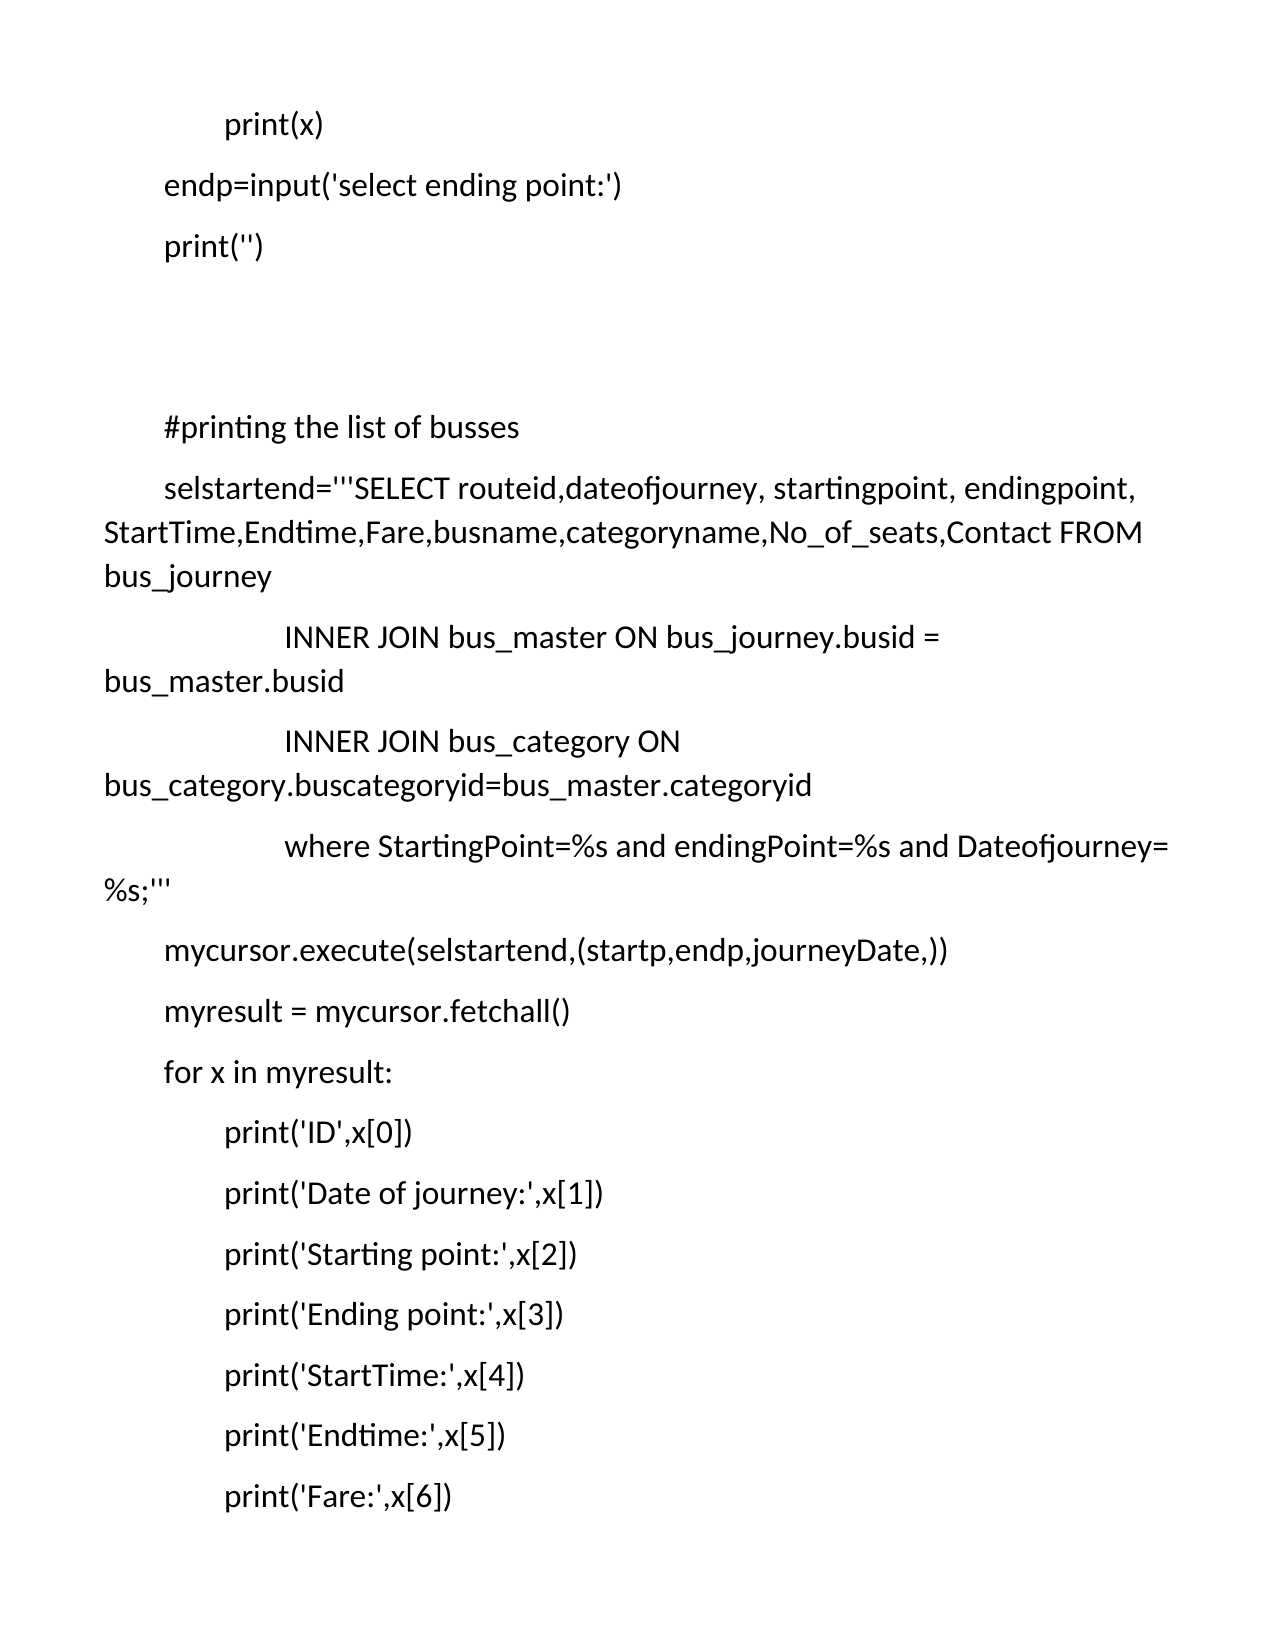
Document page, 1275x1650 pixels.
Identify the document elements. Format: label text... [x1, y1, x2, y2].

text mycursor.execute(selstartend,(startp,endp,journeyDate,)) [103, 929, 1181, 970]
text print('Fare:',x[6]) [103, 1475, 1181, 1516]
text for x in myresult: [103, 1051, 1181, 1091]
text print('StartTime:',x[4]) [103, 1354, 1181, 1394]
text print(x) [103, 103, 1181, 144]
text INNER JOIN bus_category ON bus_category.buscategoryid=bus_master.categoryid [103, 720, 1181, 805]
text endp=input('select ending point:') [103, 164, 1181, 205]
text print('') [103, 225, 1181, 265]
text print('ID',x[0]) [103, 1111, 1181, 1152]
text print('Endtime:',x[5]) [103, 1414, 1181, 1455]
text INNER JOIN bus_master ON bus_journey.busid = bus_master.busid [103, 616, 1181, 700]
text print('Starting point:',x[2]) [103, 1233, 1181, 1273]
text selstartend='''SELECT routeid,dateofjourney, startingpoint, endingpoint, StartTime,Endtime,Fare,busname,categoryname,No_of_seats,Contact FROM bus_journey [103, 467, 1181, 596]
text where StartingPoint=%s and endingPoint=%s and Dateofjourney=%s;''' [103, 825, 1181, 909]
text #printing the list of busses [103, 407, 1181, 447]
text print('Date of journey:',x[1]) [103, 1172, 1181, 1213]
text myresult = mycursor.fetchall() [103, 990, 1181, 1031]
text print('Ending point:',x[3]) [103, 1293, 1181, 1334]
